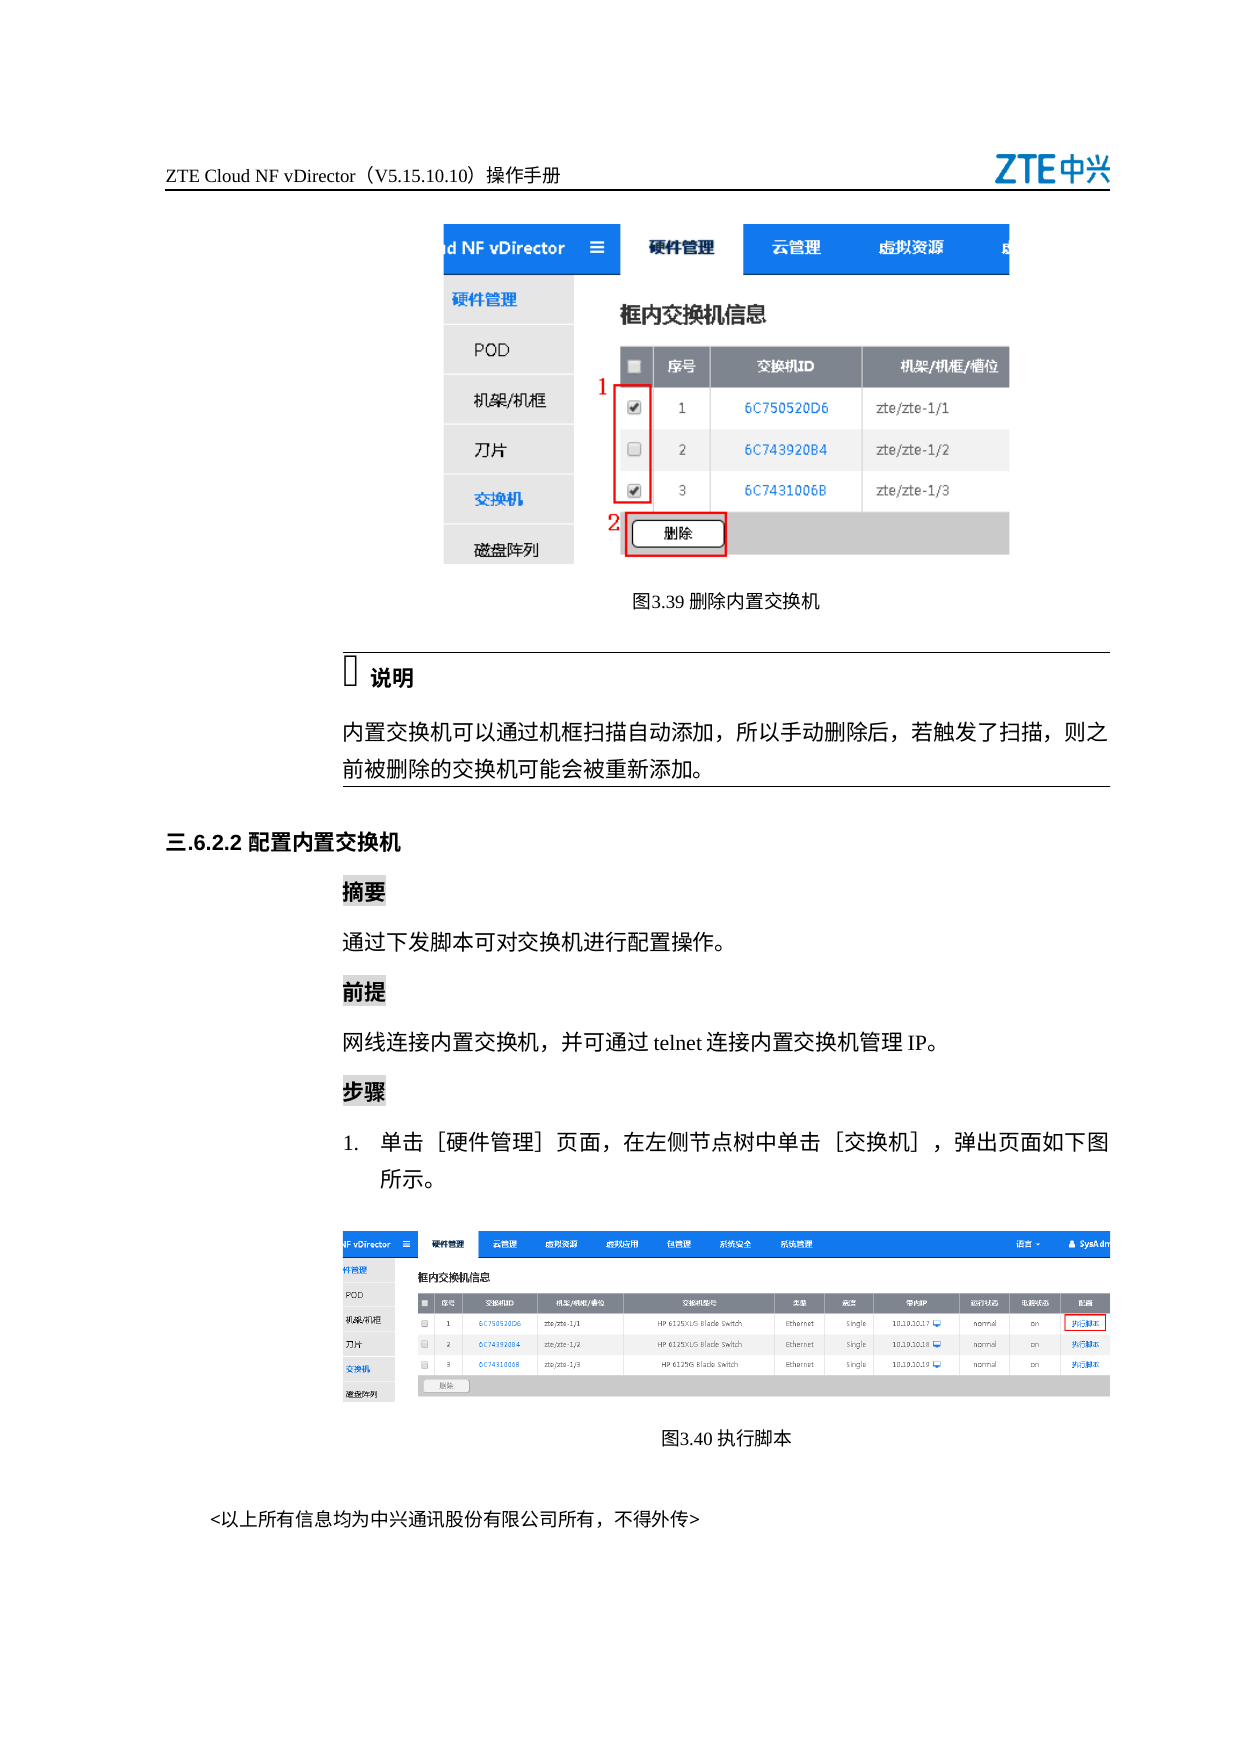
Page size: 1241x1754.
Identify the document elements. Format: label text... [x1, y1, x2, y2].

picture [443, 224, 1010, 564]
text 前提 [343, 969, 1110, 1006]
text 摘要 [343, 869, 1110, 906]
text 步骤 [343, 1069, 1110, 1106]
picture [994, 153, 1113, 186]
text 说明 [343, 653, 1110, 696]
subtitle 配置内置交换机 [165, 824, 1110, 856]
text 通过下发脚本可对交换机进行配置操作。 [343, 919, 1110, 956]
picture [342, 1231, 1111, 1402]
text 网线连接内置交换机，并可通过telnet连接内置交换机管理IP。 [343, 1019, 1110, 1056]
list 单击［硬件管理］页面，在左侧节点树中单击［交换机］，弹出页面如下图所示。 [343, 1119, 1110, 1194]
text 内置交换机可以通过机框扫描自动添加，所以手动删除后，若触发了扫描，则之前被删除的交换机可能会被重新添加。 [343, 709, 1110, 786]
